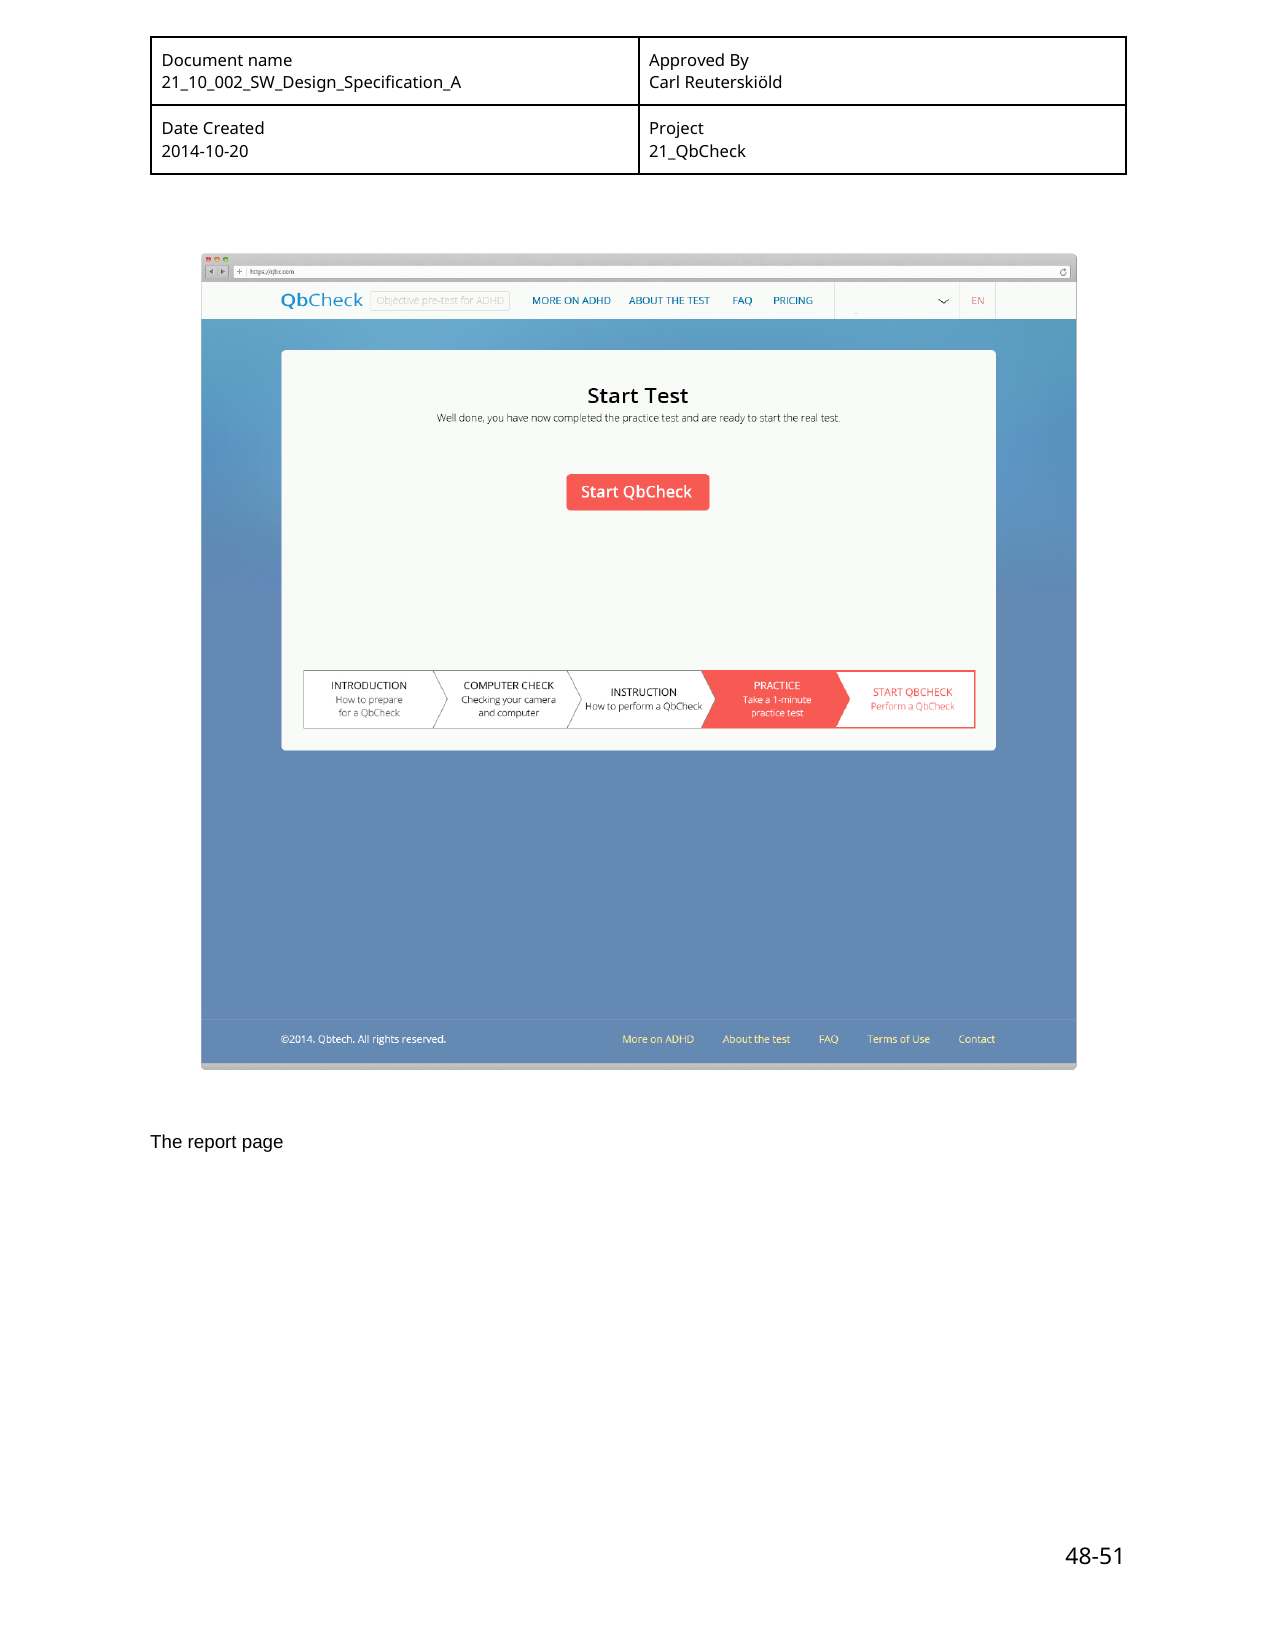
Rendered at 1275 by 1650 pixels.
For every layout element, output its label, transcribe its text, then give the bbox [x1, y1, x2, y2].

text The report page [150, 1131, 1125, 1153]
picture [150, 209, 1125, 1127]
